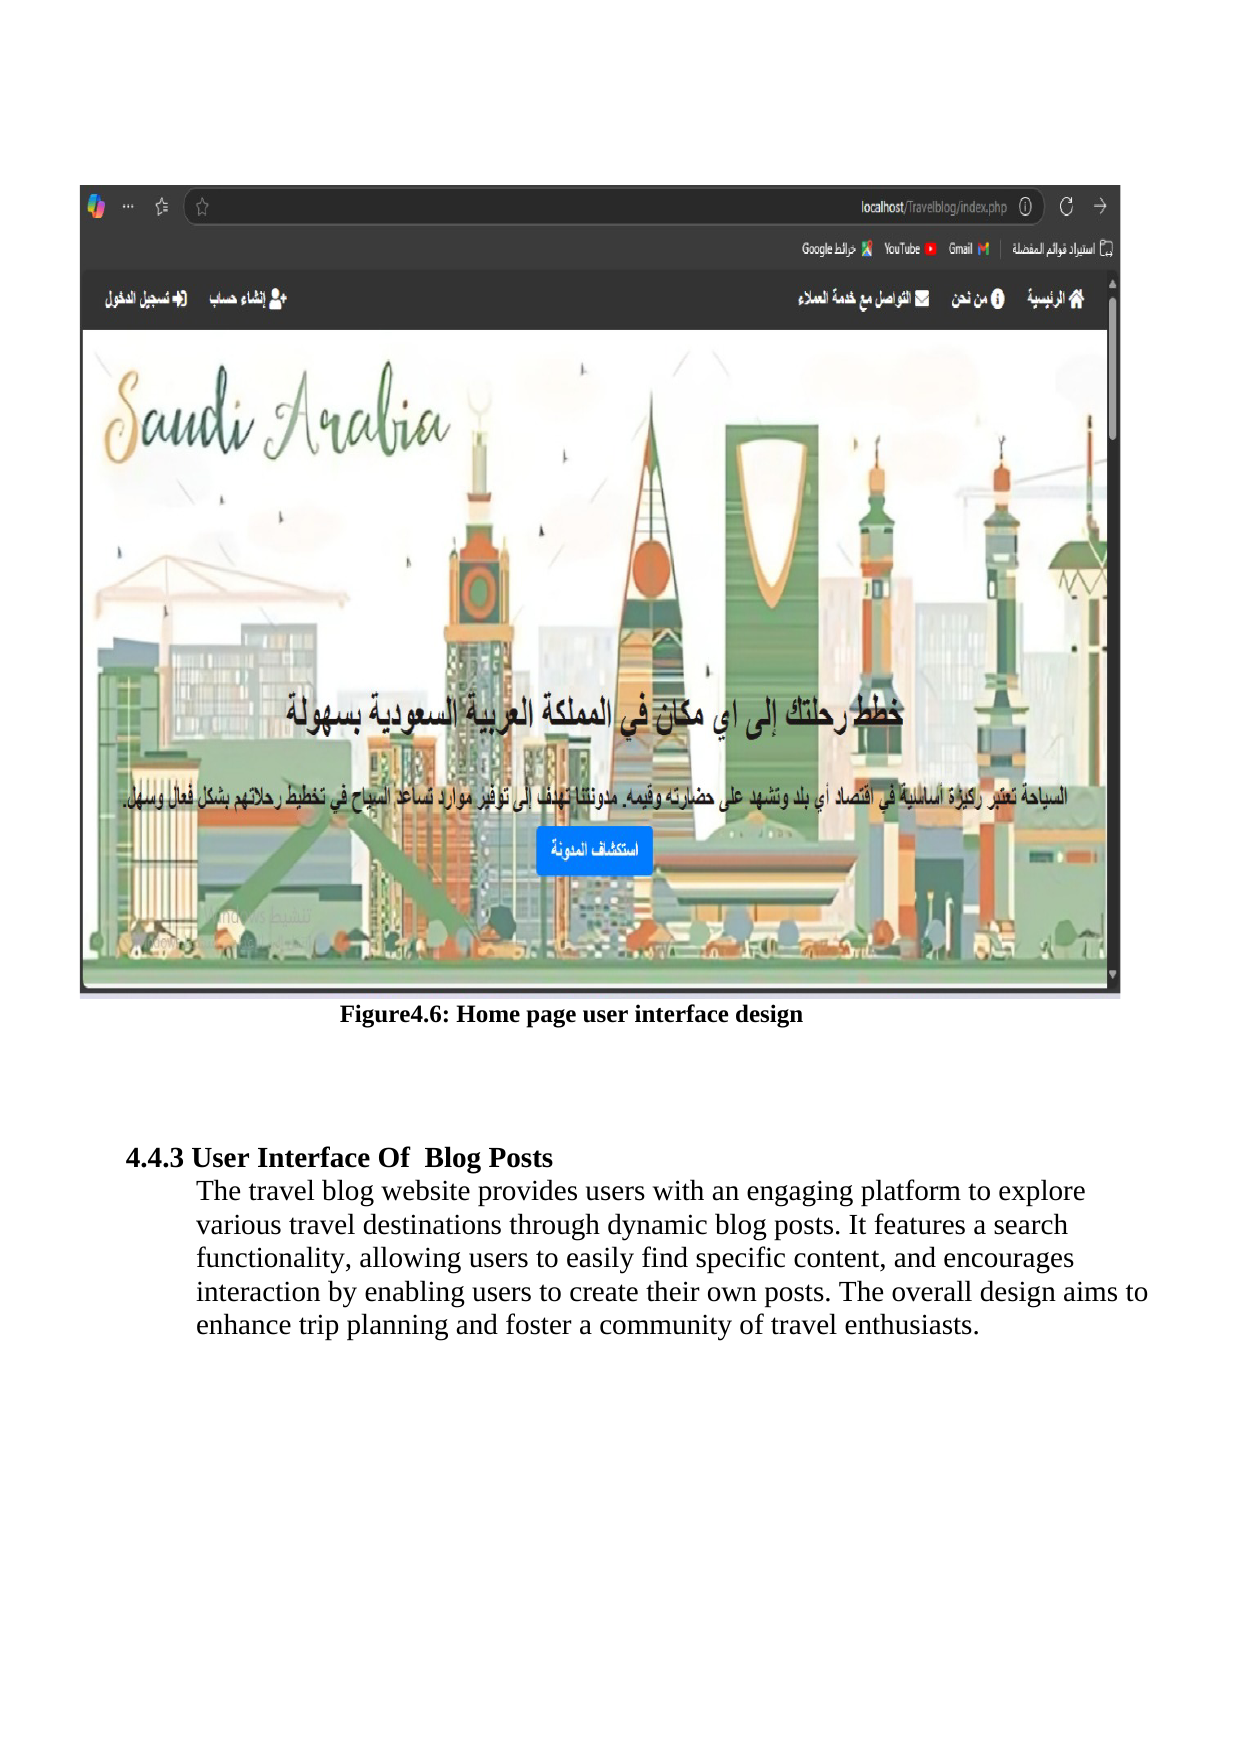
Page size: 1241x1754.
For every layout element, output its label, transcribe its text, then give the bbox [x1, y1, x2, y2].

text The travel blog website provides users with an engaging platform to explore various travel destinations through dynamic blog posts. It features a search functionality, allowing users to easily find specific content, and encourages interaction by enabling users to create their own posts. The overall design aims to enhance trip planning and foster a community of travel enthusiasts. [196, 1173, 1176, 1341]
picture [79, 185, 1121, 999]
subtitle User Interface Of Blog Posts [126, 1140, 1176, 1173]
